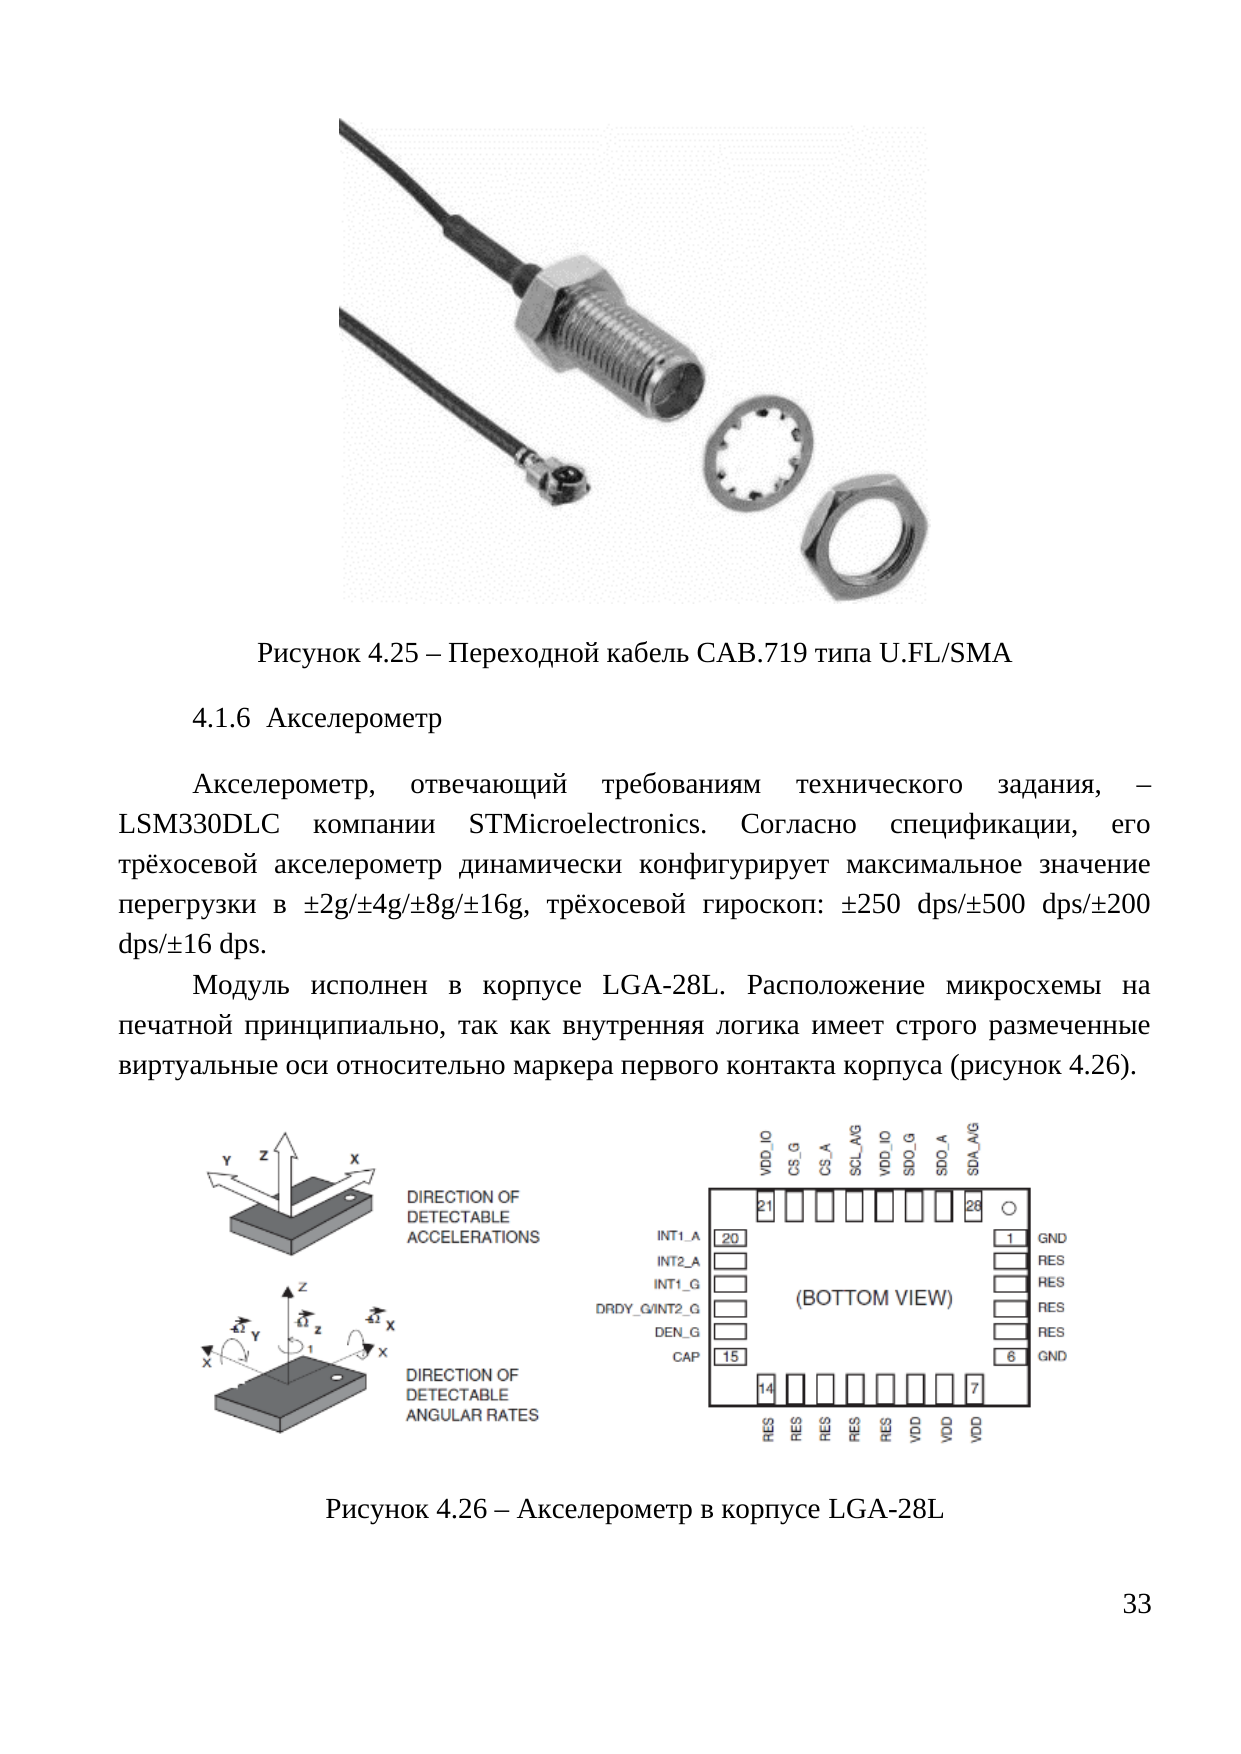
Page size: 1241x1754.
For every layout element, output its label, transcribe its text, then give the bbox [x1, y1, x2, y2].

text Рисунок 4.26 – Акселерометр в корпусе LGA-28L [118, 1492, 1152, 1525]
subtitle 4.1.6 Акселерометр [192, 701, 1152, 734]
picture [192, 1112, 1078, 1460]
text Рисунок 4.25 – Переходной кабель CAB.719 типа U.FL/SMA [118, 635, 1152, 669]
text Модуль исполнен в корпусе LGA-28L. Расположение микросхемы на печатной принципиально, так как внутренняя логика имеет строго размеченные виртуальные оси относительно маркера первого контакта корпуса (рисунок 4.26). [118, 967, 1152, 1081]
picture [339, 118, 931, 604]
text Акселерометр, отвечающий требованиям технического задания, – LSM330DLC компании STMicroelectronics. Согласно спецификации, его трёхосевой акселерометр динамически конфигурирует максимальное значение перегрузки в ±2g/±4g/±8g/±16g, трёхосевой гироскоп: ±250 dps/±500 dps/±200 dps/±16 dps. [118, 766, 1152, 960]
